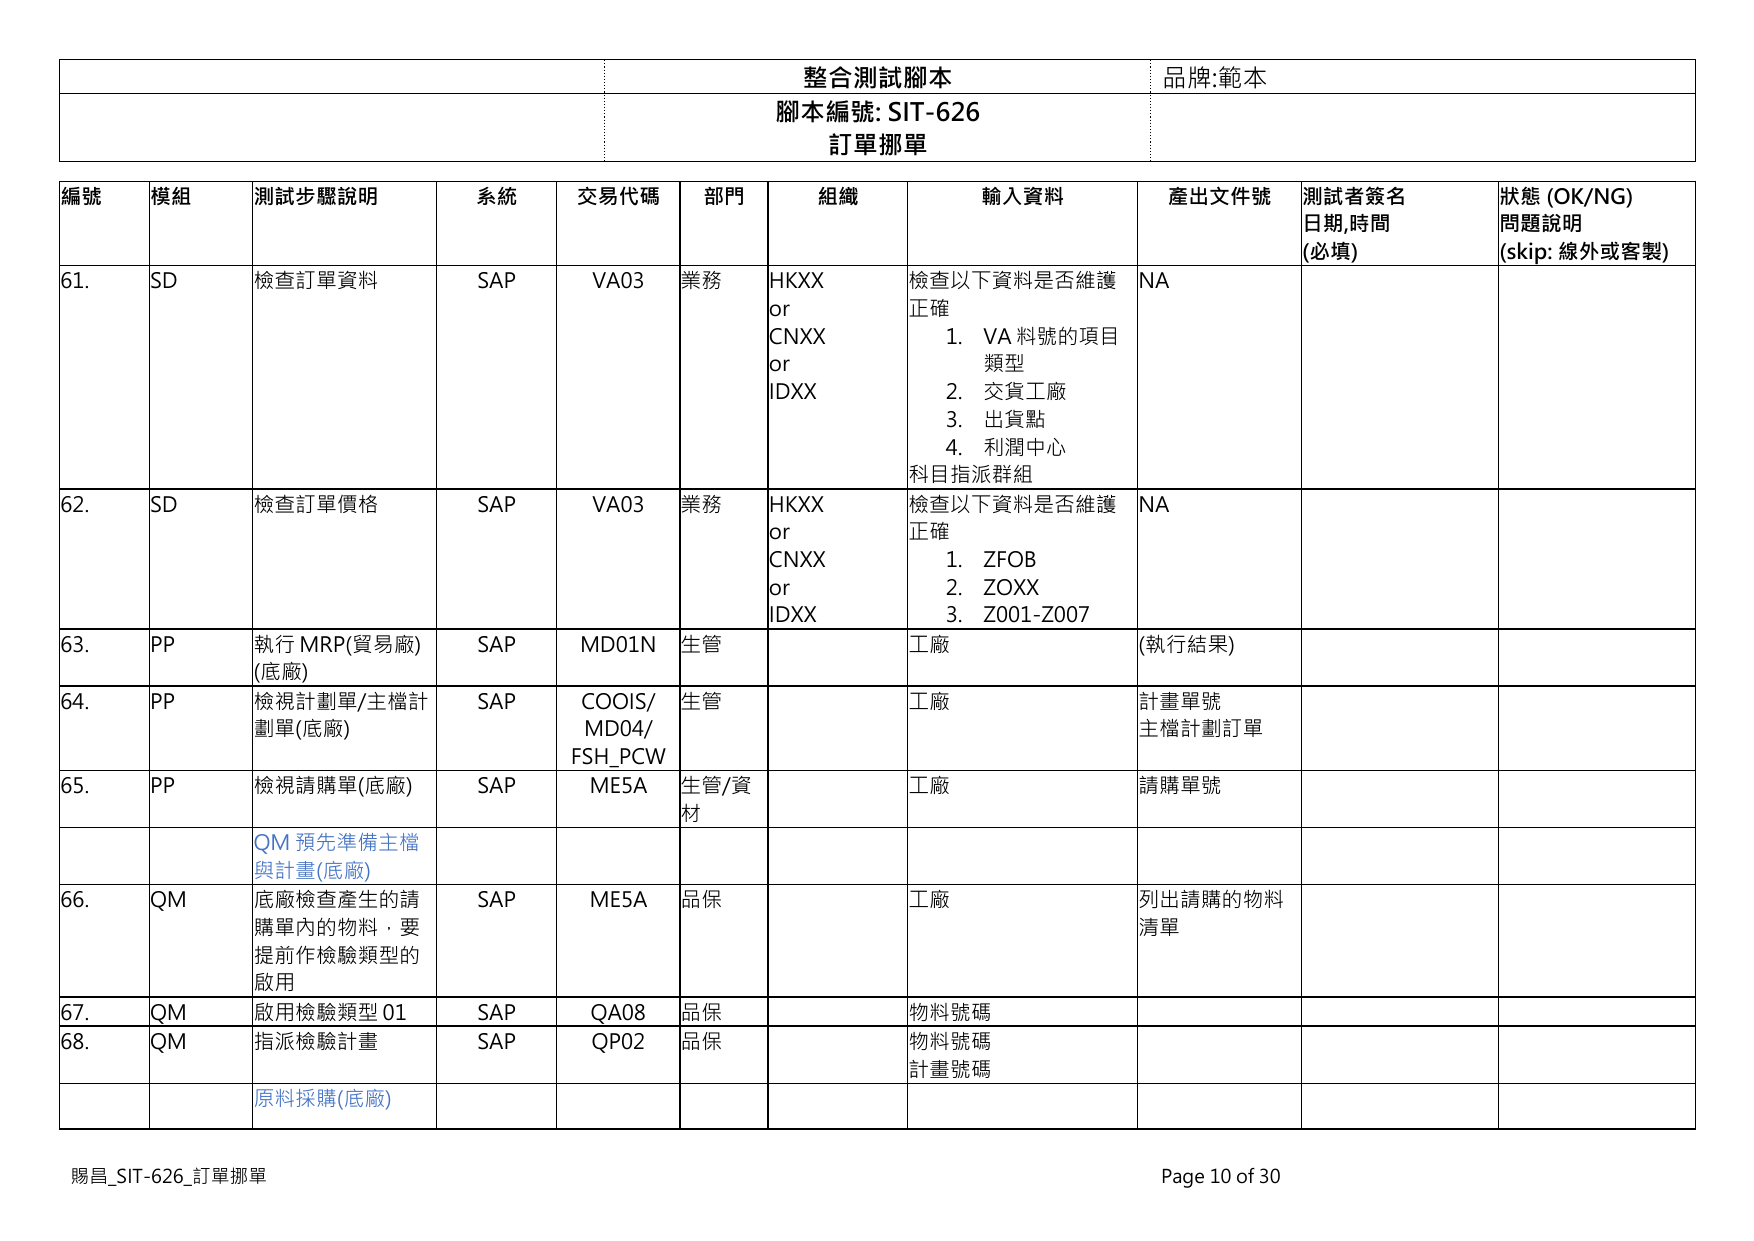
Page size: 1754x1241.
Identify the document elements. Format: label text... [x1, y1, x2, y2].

table_cell [1138, 828, 1301, 884]
table_header 測試者簽名 日期,時間 (必填) [1302, 182, 1498, 265]
table_cell [60, 1027, 149, 1082]
table_cell [1138, 1084, 1301, 1128]
table_cell 啟用檢驗類型01 [253, 998, 436, 1025]
table_cell SD [150, 490, 252, 628]
table_cell SAP [437, 630, 556, 685]
table_cell 生管 [681, 687, 767, 770]
table_cell 物料號碼 [908, 998, 1137, 1025]
table_cell [1499, 885, 1695, 996]
table_cell NA [1138, 266, 1301, 488]
table_cell SD [150, 266, 252, 488]
table_cell [437, 828, 556, 884]
table_cell [437, 1084, 556, 1128]
table_cell [1499, 266, 1695, 488]
table_cell 業務 [681, 490, 767, 628]
table_cell 檢查以下資料是否維護正確 ZFOB ZOXX Z001-Z007 [908, 490, 1137, 628]
table_cell SAP [437, 885, 556, 996]
table_cell [769, 828, 907, 884]
table_cell [769, 885, 907, 996]
table_cell 工廠 [908, 630, 1137, 685]
table_cell 請購單號 [1138, 771, 1301, 827]
table_cell 檢視計劃單/主檔計劃單(底廠) [253, 687, 436, 770]
table_cell [681, 1084, 767, 1128]
table_cell 品保 [681, 1027, 767, 1082]
table_cell [60, 1084, 149, 1128]
table_cell HKXX or CNXX or IDXX [769, 490, 907, 628]
table_cell [769, 1084, 907, 1128]
table_cell VA03 [557, 266, 679, 488]
table_cell [1302, 998, 1498, 1025]
table_cell 檢查以下資料是否維護正確 VA料號的項目類型 交貨工廠 出貨點 利潤中心 科目指派群組 [908, 266, 1137, 488]
table_cell SAP [437, 490, 556, 628]
table_cell [1138, 998, 1301, 1025]
table_cell [769, 1027, 907, 1082]
table_cell [908, 828, 1137, 884]
table_header 編號 [60, 182, 149, 265]
table_cell 工廠 [908, 687, 1137, 770]
table_cell HKXX or CNXX or IDXX [769, 266, 907, 488]
table_cell QM預先準備主檔與計畫(底廠) [253, 828, 436, 884]
table_cell 計畫單號 主檔計劃訂單 [1138, 687, 1301, 770]
table_cell 檢視請購單(底廠) [253, 771, 436, 827]
table_cell [1302, 687, 1498, 770]
table_cell [1499, 630, 1695, 685]
table_cell [60, 885, 149, 996]
table_cell [1499, 490, 1695, 628]
table_cell COOIS/MD04/ FSH_PCW [557, 687, 679, 770]
table_cell 底廠檢查產生的請購單內的物料，要提前作檢驗類型的啟用 [253, 885, 436, 996]
table_cell 檢查訂單價格 [253, 490, 436, 628]
table_cell QP02 [557, 1027, 679, 1082]
table_header 交易代碼 [557, 182, 679, 265]
table_cell [60, 266, 149, 488]
table_cell [557, 1084, 679, 1128]
table_header 測試步驟說明 [253, 182, 436, 265]
table_cell 業務 [681, 266, 767, 488]
table_cell [1499, 828, 1695, 884]
table_cell [60, 490, 149, 628]
table_cell 工廠 [908, 885, 1137, 996]
table_cell [908, 1084, 1137, 1128]
table_cell (執行結果) [1138, 630, 1301, 685]
table_cell [1499, 1084, 1695, 1128]
table_cell [150, 828, 252, 884]
table_cell [1302, 771, 1498, 827]
table_header 狀態 (OK/NG) 問題說明 (skip: 線外或客製) [1499, 182, 1695, 265]
table_cell [150, 1084, 252, 1128]
table_cell [1499, 998, 1695, 1025]
table_cell [769, 771, 907, 827]
table_cell 執行MRP(貿易廠)(底廠) [253, 630, 436, 685]
table_header 產出文件號 [1138, 182, 1301, 265]
table_cell [1499, 687, 1695, 770]
table_cell PP [150, 687, 252, 770]
table_cell [1302, 630, 1498, 685]
table_cell VA03 [557, 490, 679, 628]
table_cell [1499, 771, 1695, 827]
table_cell [60, 828, 149, 884]
table_cell 物料號碼 計畫號碼 [908, 1027, 1137, 1082]
table_cell [60, 630, 149, 685]
table_cell SAP [437, 266, 556, 488]
table_cell [769, 630, 907, 685]
table_cell 工廠 [908, 771, 1137, 827]
table_cell [60, 998, 149, 1025]
table_cell 列出請購的物料清單 [1138, 885, 1301, 996]
table_cell [1302, 490, 1498, 628]
table_header 輸入資料 [908, 182, 1137, 265]
table_cell QM [150, 885, 252, 996]
table_cell 原料採購(底廠) [253, 1084, 436, 1128]
table_cell PP [150, 771, 252, 827]
table_cell SAP [437, 771, 556, 827]
table_header 系統 [437, 182, 556, 265]
table_cell [1302, 1027, 1498, 1082]
table_cell 檢查訂單資料 [253, 266, 436, 488]
table_cell [1302, 266, 1498, 488]
table_cell SAP [437, 687, 556, 770]
table_cell QA08 [557, 998, 679, 1025]
table_cell [681, 828, 767, 884]
table_cell [60, 771, 149, 827]
table_cell ME5A [557, 885, 679, 996]
table_header 部門 [681, 182, 767, 265]
table_cell QM [150, 1027, 252, 1082]
table_cell [1302, 1084, 1498, 1128]
table_cell [769, 998, 907, 1025]
table_cell [1138, 1027, 1301, 1082]
table_cell 生管 [681, 630, 767, 685]
table_cell ME5A [557, 771, 679, 827]
table_cell 生管/資材 [681, 771, 767, 827]
table_cell [1302, 828, 1498, 884]
table_cell 品保 [681, 885, 767, 996]
table_cell SAP [437, 998, 556, 1025]
table_cell [1302, 885, 1498, 996]
table_cell MD01N [557, 630, 679, 685]
table_header 模組 [150, 182, 252, 265]
table_cell [60, 687, 149, 770]
table_cell [557, 828, 679, 884]
table_cell SAP [437, 1027, 556, 1082]
table_cell NA [1138, 490, 1301, 628]
table_header 組織 [769, 182, 907, 265]
table_cell 指派檢驗計畫 [253, 1027, 436, 1082]
table_cell QM [150, 998, 252, 1025]
table_cell [1499, 1027, 1695, 1082]
table_cell 品保 [681, 998, 767, 1025]
table_cell PP [150, 630, 252, 685]
table_cell [769, 687, 907, 770]
